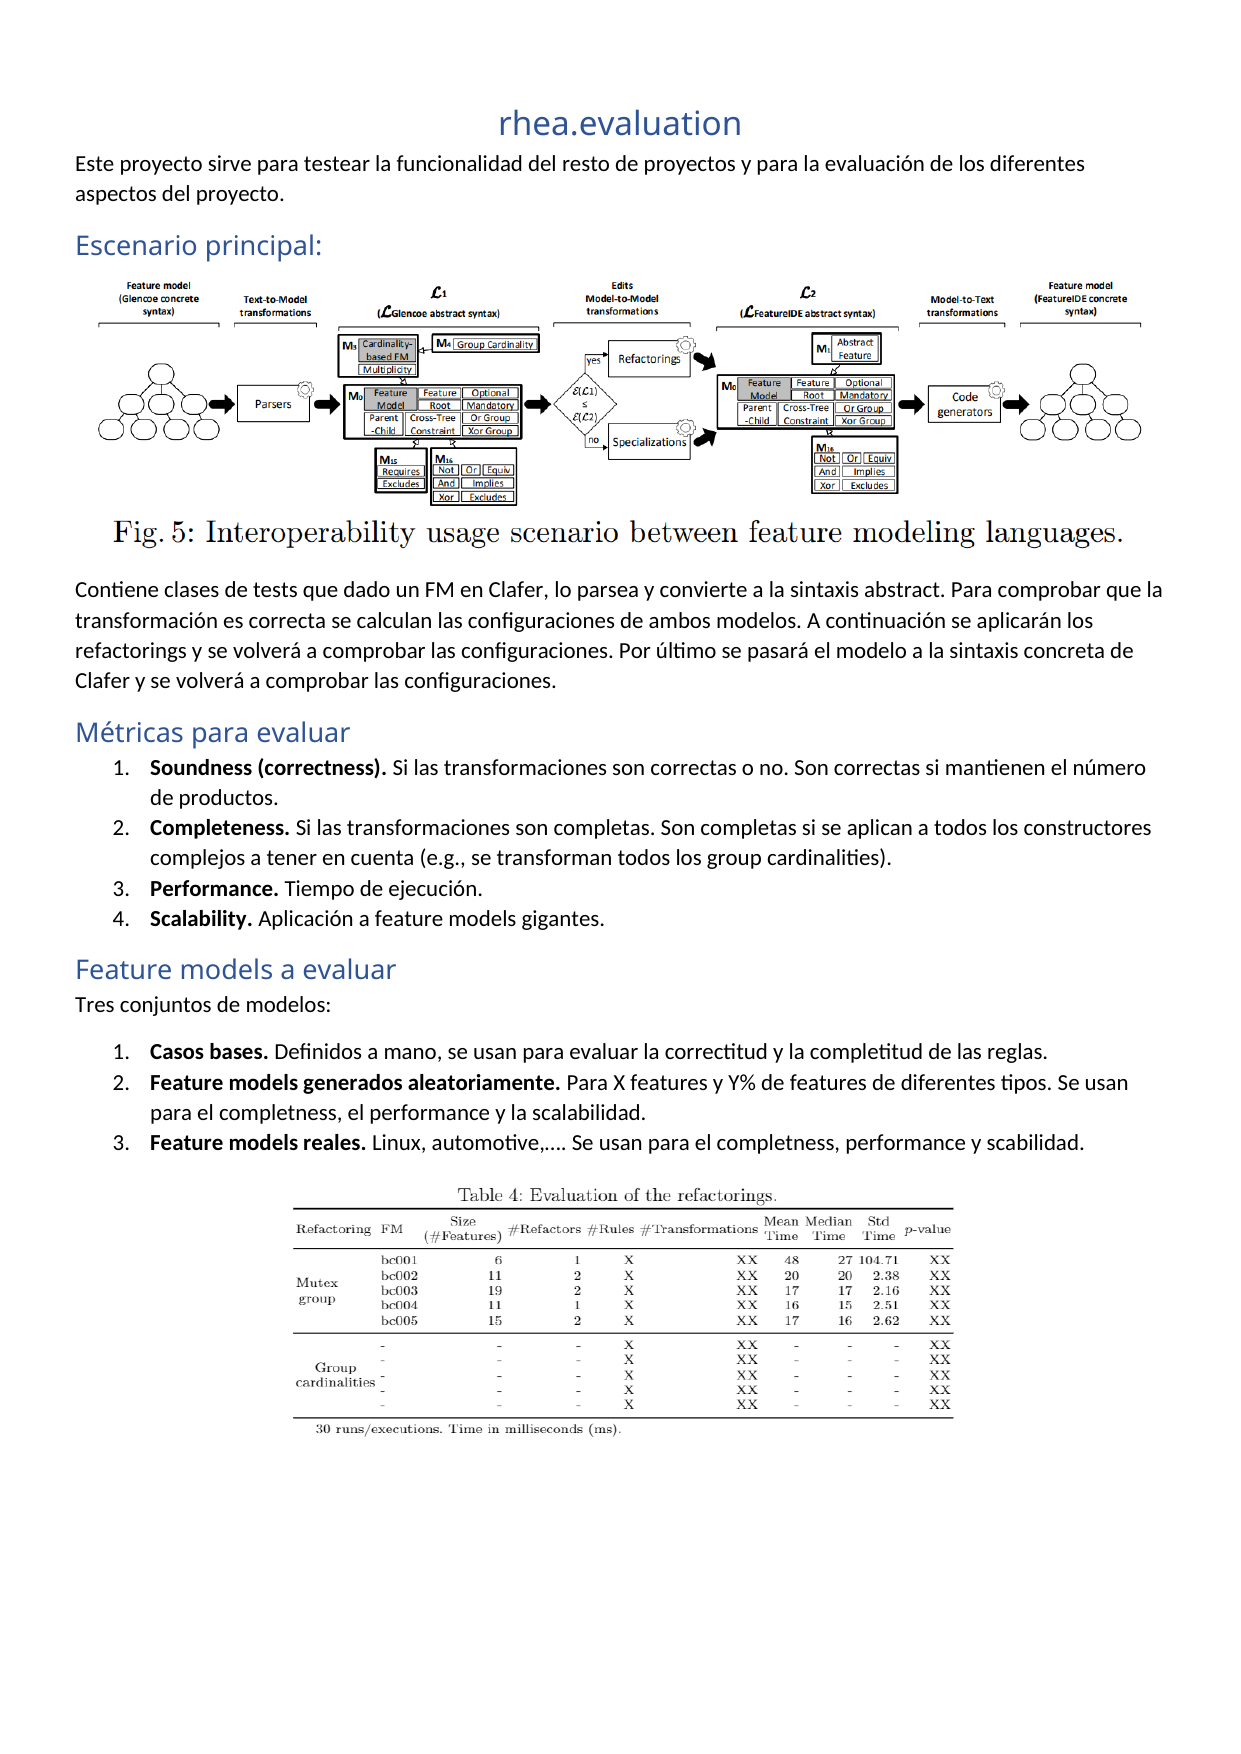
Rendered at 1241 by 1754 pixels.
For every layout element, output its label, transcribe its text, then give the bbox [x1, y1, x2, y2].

text Tres conjuntos de modelos: [75, 991, 1165, 1019]
subtitle rhea.evaluation [75, 100, 1165, 145]
list Completeness. Si las transformaciones son completas. Son completas si se aplican a todos los constructores complejos a tener en cuenta (e.g., se transforman todos los group cardinalities). [112, 813, 1165, 872]
subtitle Métricas para evaluar [75, 713, 1165, 750]
list Feature models generados aleatoriamente. Para X features y Y% de features de diferentes tipos. Se usan para el completness, el performance y la scalabilidad. [112, 1068, 1165, 1126]
list Scalability. Aplicación a feature models gigantes. [112, 904, 1165, 932]
picture [277, 1175, 963, 1444]
text Contiene clases de tests que dado un FM en Clafer, lo parsea y convierte a la sintaxis abstract. Para comprobar que la transformación es correcta se calculan las configuraciones de ambos modelos. A continuación se aplicarán los refactorings y se volverá a comprobar las configuraciones. Por último se pasará el modelo a la sintaxis concreta de Clafer y se volverá a comprobar las configuraciones. [75, 576, 1165, 694]
list Soundness (correctness). Si las transformaciones son correctas o no. Son correctas si mantienen el número de productos. [112, 753, 1165, 811]
subtitle Escenario principal: [75, 226, 1165, 263]
list Casos bases. Definidos a mano, se usan para evaluar la correctitud y la completitud de las reglas. [112, 1037, 1165, 1066]
picture [75, 265, 1166, 557]
text Este proyecto sirve para testear la funcionalidad del resto de proyectos y para la evaluación de los diferentes aspectos del proyecto. [75, 149, 1165, 207]
list Performance. Tiempo de ejecución. [112, 874, 1165, 902]
list Feature models reales. Linux, automotive,…. Se usan para el completness, performance y scabilidad. [112, 1128, 1165, 1156]
subtitle Feature models a evaluar [75, 951, 1165, 988]
